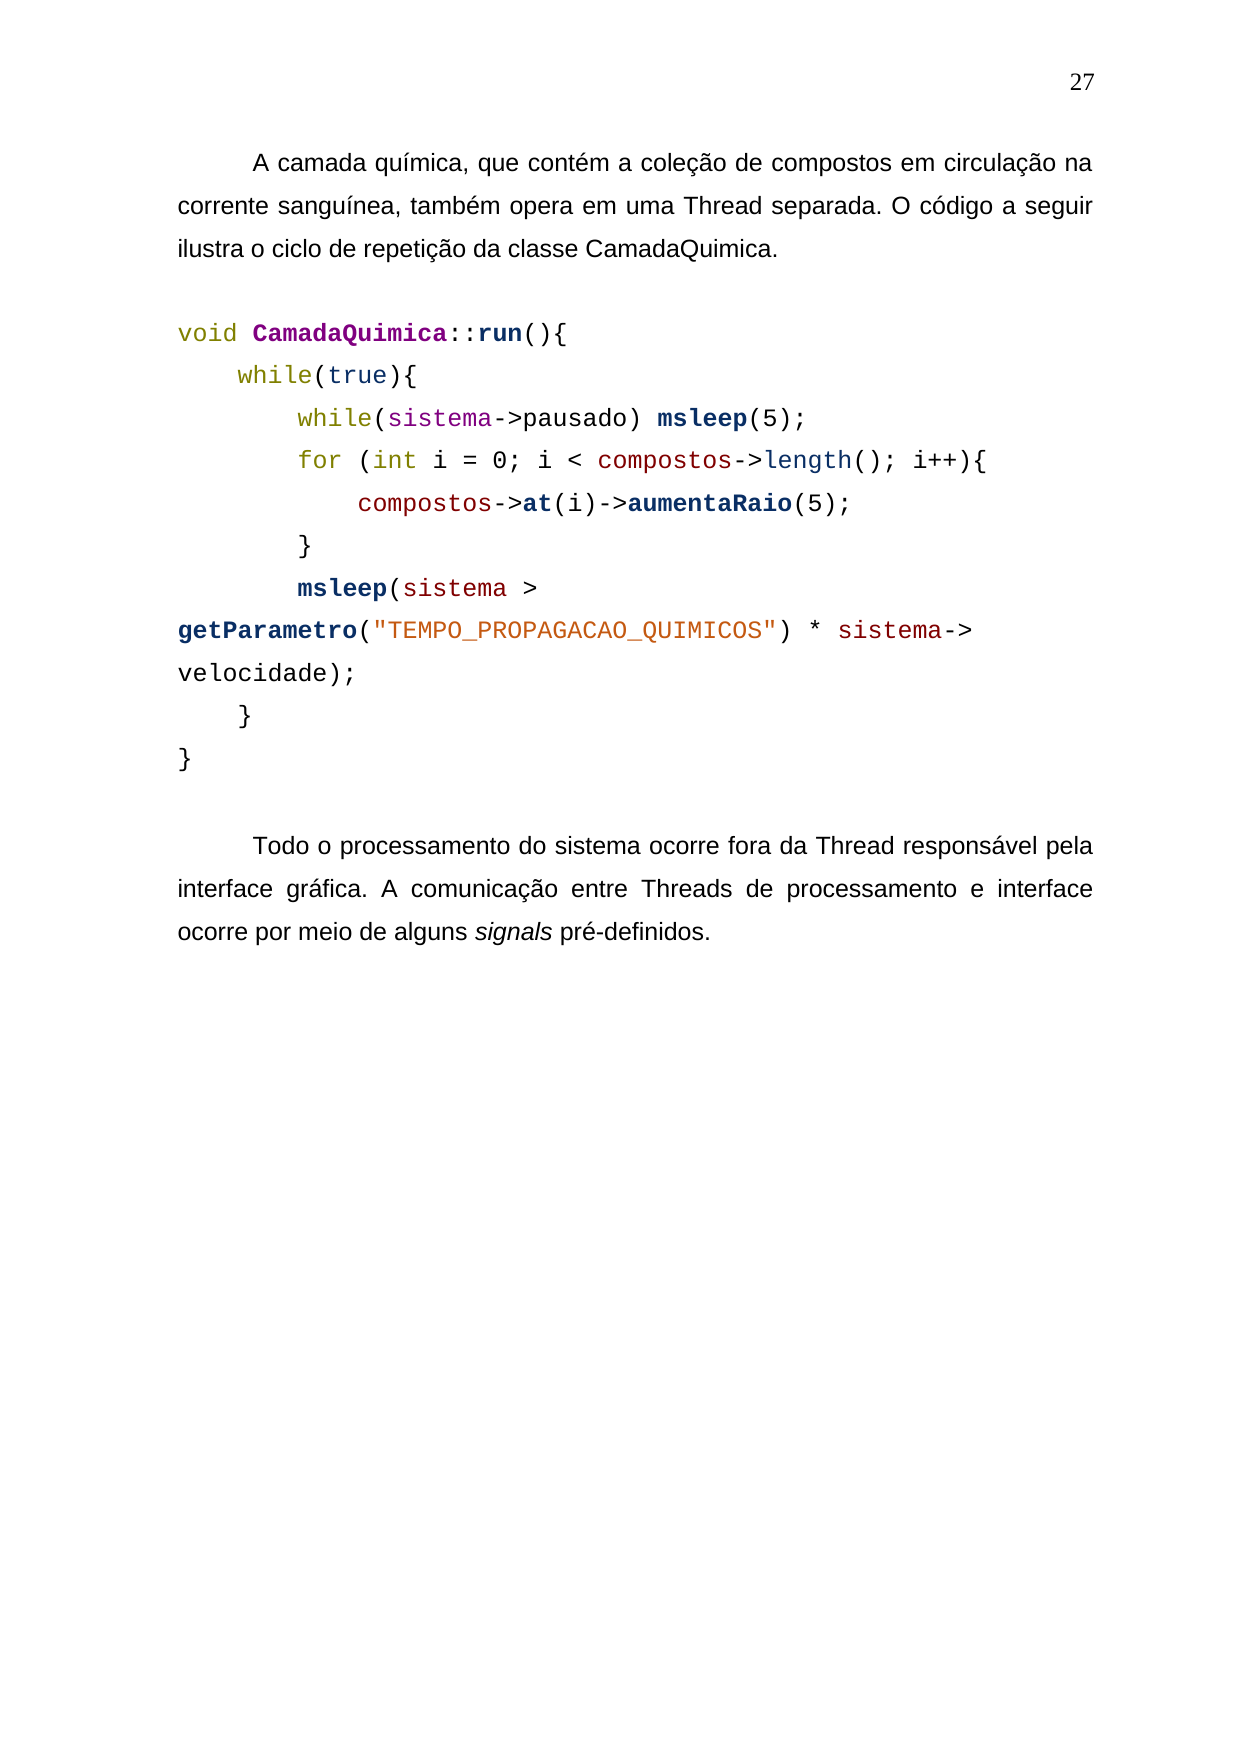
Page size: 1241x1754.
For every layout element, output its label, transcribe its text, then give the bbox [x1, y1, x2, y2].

text for (int i = 0; i < compostos->length(); i++){ [177, 448, 1094, 476]
text } [177, 745, 1094, 773]
text compostos->at(i)->aumentaRaio(5); [177, 490, 1094, 518]
text Todo o processamento do sistema ocorre fora da Thread responsável pela interface gráfica. A comunicação entre Threads de processamento e interface ocorre por meio de alguns signals pré-definidos. [177, 831, 1094, 946]
text msleep(sistema > getParametro("TEMPO_PROPAGACAO_QUIMICOS") * sistema-> velocidade); [177, 575, 1094, 688]
text A camada química, que contém a coleção de compostos em circulação na corrente sanguínea, também opera em uma Thread separada. O código a seguir ilustra o ciclo de repetição da classe CamadaQuimica. [177, 148, 1094, 263]
text } [177, 703, 1094, 731]
text } [177, 533, 1094, 561]
text while(true){ [177, 363, 1094, 391]
text while(sistema->pausado) msleep(5); [177, 405, 1094, 433]
text void CamadaQuimica::run(){ [177, 320, 1094, 348]
